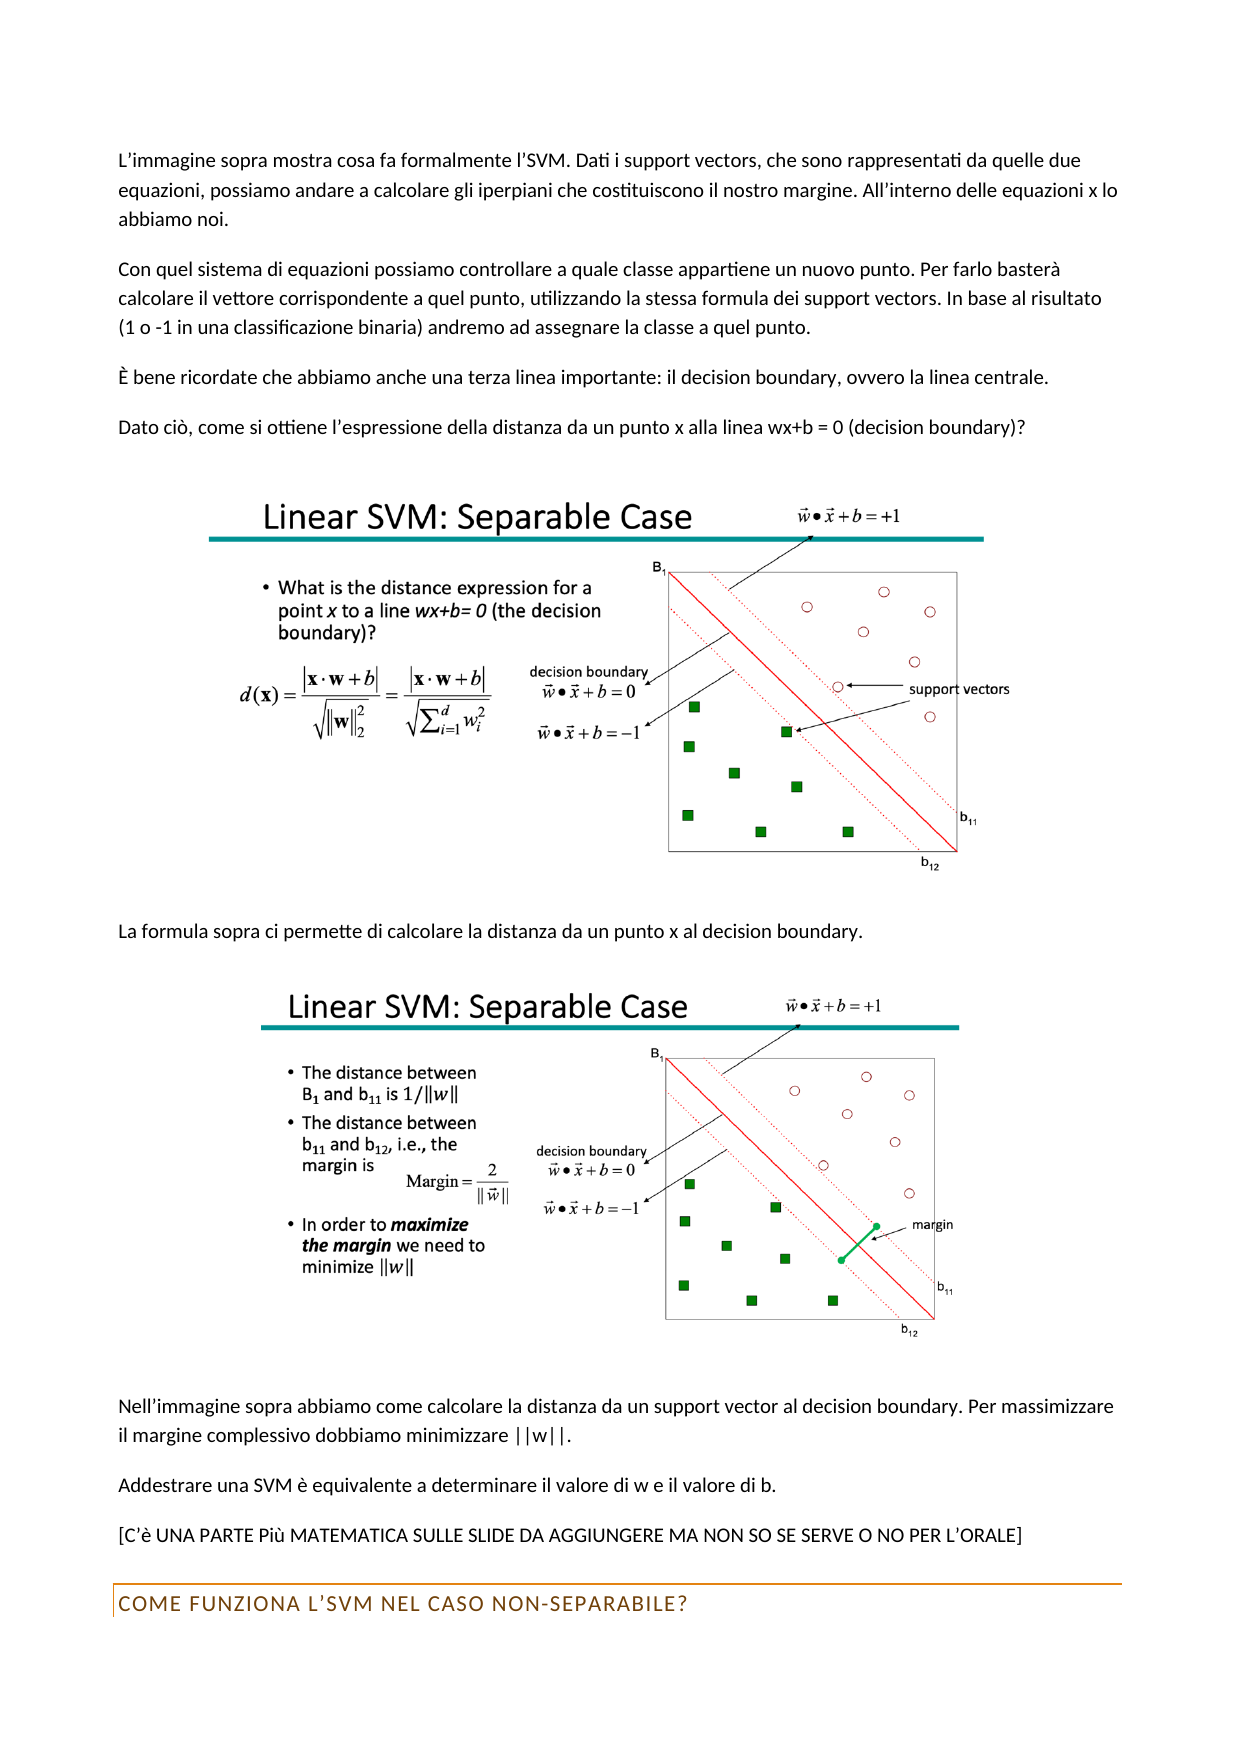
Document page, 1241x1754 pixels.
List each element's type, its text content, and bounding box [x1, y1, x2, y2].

text Con quel sistema di equazioni possiamo controllare a quale classe appartiene un nuovo punto. Per farlo basterà calcolare il vettore corrispondente a quel punto, utilizzando la stessa formula dei support vectors. In base al risultato (1 o -1 in una classificazione binaria) andremo ad assegnare la classe a quel punto. [118, 256, 1122, 340]
text L’immagine sopra mostra cosa fa formalmente l’SVM. Dati i support vectors, che sono rappresentati da quelle due equazioni, possiamo andare a calcolare gli iperpiani che costituiscono il nostro margine. All’interno delle equazioni x lo abbiamo noi. [118, 148, 1122, 231]
text Dato ciò, come si ottiene l’espressione della distanza da un punto x alla linea wx+b = 0 (decision boundary)? [118, 414, 1122, 440]
picture [208, 464, 1032, 894]
subtitle Come funziona l’SVm nel caso non-separabile? [114, 1585, 1122, 1617]
text [C’è UNA PARTE Più MATEMATICA SULLE SLIDE DA AGGIUNGERE MA NON SO SE SERVE O NO PER L’ORALE] [118, 1523, 1122, 1548]
text Addestrare una SVM è equivalente a determinare il valore di w e il valore di b. [118, 1473, 1122, 1498]
text Nell’immagine sopra abbiamo come calcolare la distanza da un support vector al decision boundary. Per massimizzare il margine complessivo dobbiamo minimizzare ||w||. [118, 1393, 1122, 1448]
picture [261, 968, 980, 1369]
text È bene ricordate che abbiamo anche una terza linea importante: il decision boundary, ovvero la linea centrale. [118, 364, 1122, 390]
text La formula sopra ci permette di calcolare la distanza da un punto x al decision boundary. [118, 919, 1122, 944]
